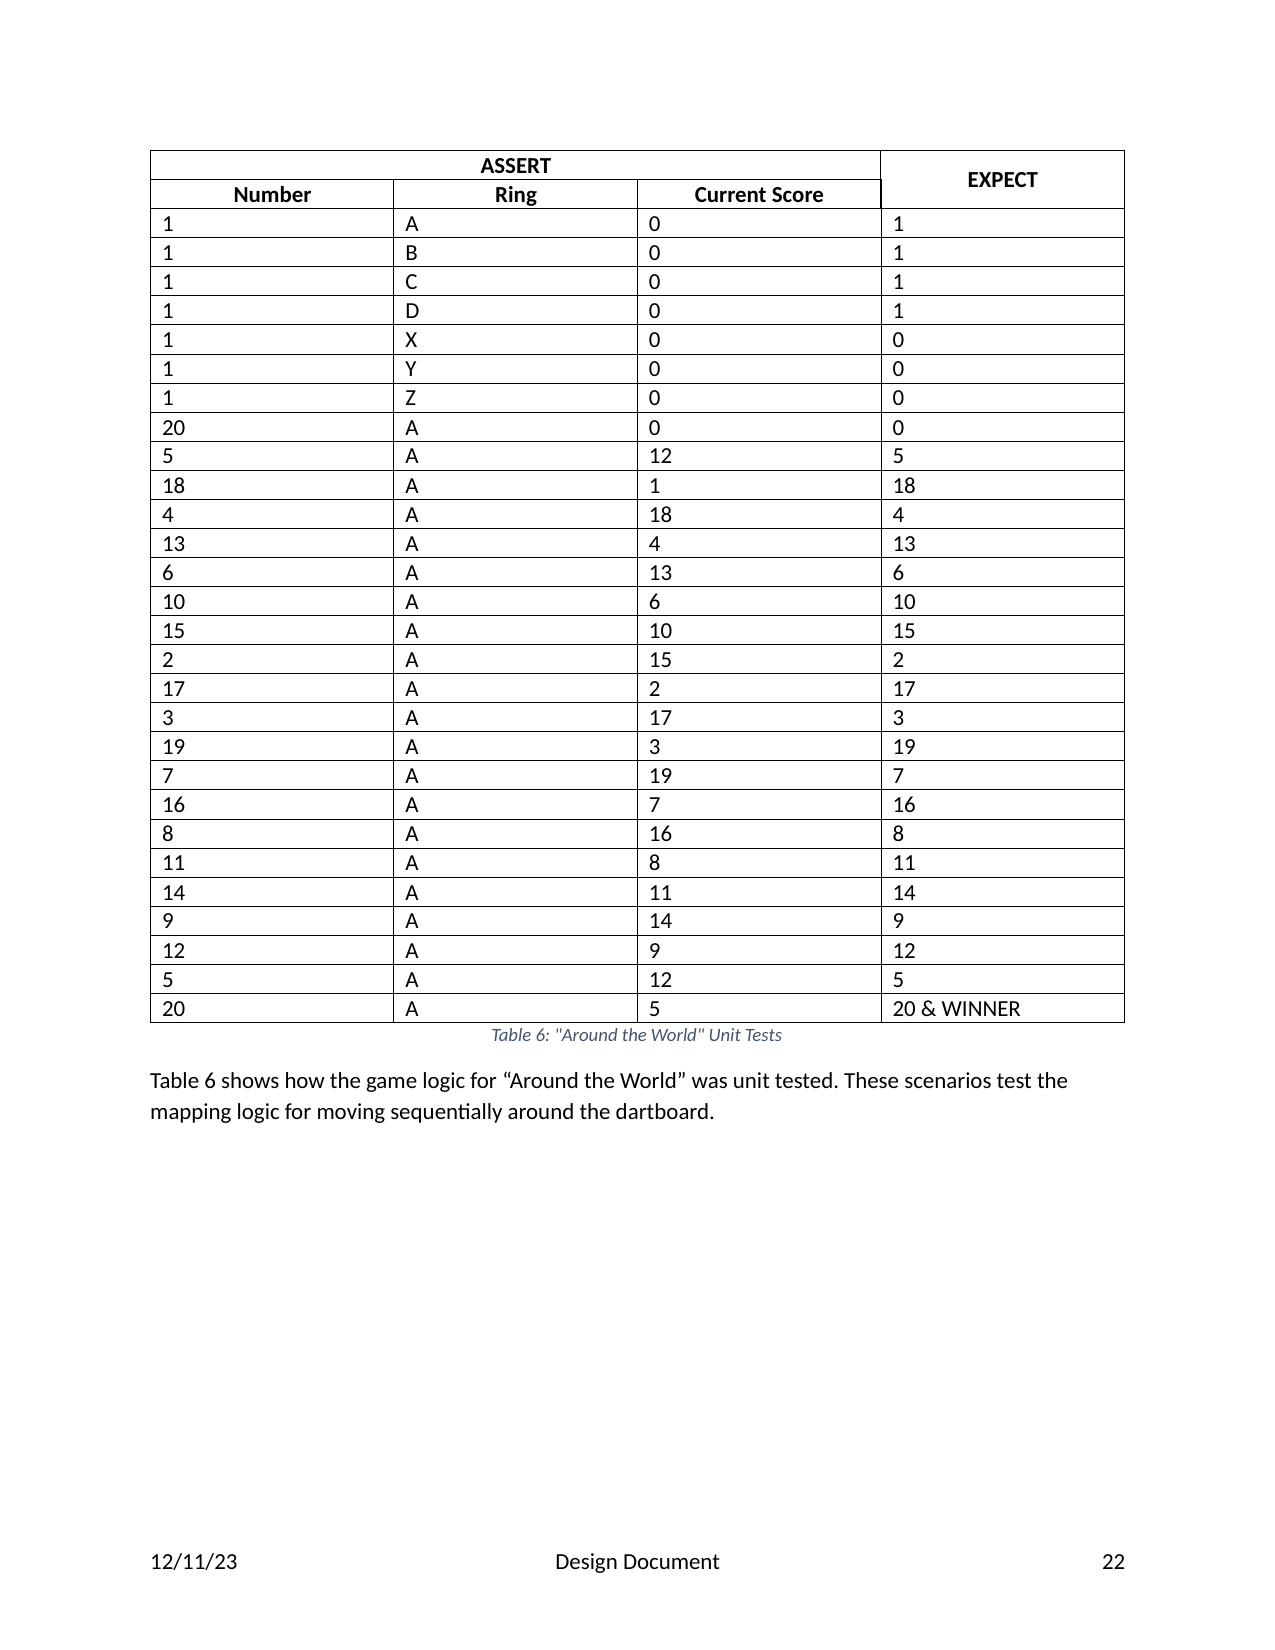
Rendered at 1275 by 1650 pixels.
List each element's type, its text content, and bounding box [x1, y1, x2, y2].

table_cell 12 [151, 936, 393, 964]
table_cell Ring [394, 180, 637, 208]
table_cell 4 [638, 529, 881, 557]
table_cell A [394, 703, 637, 731]
table_cell A [394, 645, 637, 673]
table_cell 1 [882, 209, 1124, 237]
table_cell 5 [151, 965, 393, 993]
table_cell 1 [882, 238, 1124, 266]
table_cell 17 [151, 674, 393, 702]
table_cell 1 [151, 384, 393, 412]
table_cell 0 [638, 325, 881, 353]
table_cell 3 [882, 703, 1124, 731]
table_cell A [394, 616, 637, 644]
table_cell 20 & WINNER [882, 994, 1124, 1022]
table_cell 19 [882, 732, 1124, 760]
table_cell 11 [638, 878, 881, 906]
table_cell 0 [638, 238, 881, 266]
table_cell 1 [882, 267, 1124, 295]
table_cell 0 [638, 384, 881, 412]
table_cell 19 [638, 761, 881, 789]
table_cell 0 [882, 384, 1124, 412]
table_cell 6 [638, 587, 881, 615]
table_cell 10 [882, 587, 1124, 615]
table_cell 7 [638, 790, 881, 818]
table_cell A [394, 761, 637, 789]
table_cell 13 [151, 529, 393, 557]
table_cell 1 [151, 267, 393, 295]
table_cell 0 [638, 296, 881, 324]
table_cell 1 [151, 209, 393, 237]
table_cell 8 [151, 820, 393, 847]
table_cell 14 [151, 878, 393, 906]
table_cell Current Score [638, 180, 880, 208]
table_cell A [394, 849, 637, 877]
table_cell 16 [638, 820, 881, 847]
table_cell 7 [882, 761, 1124, 789]
table_cell A [394, 994, 637, 1022]
table_header EXPECT [881, 151, 1124, 208]
table_cell C [394, 267, 637, 295]
table_cell A [394, 965, 637, 993]
table_cell 14 [638, 907, 881, 935]
table_cell 3 [151, 703, 393, 731]
table_cell 12 [882, 936, 1124, 964]
table_cell 6 [882, 558, 1124, 586]
table_cell Z [394, 384, 637, 412]
table_cell 4 [882, 500, 1124, 528]
table_cell A [394, 907, 637, 935]
table_cell 0 [638, 209, 881, 237]
text Table 6 shows how the game logic for “Around the World” was unit tested. These scenarios test the mapping logic for moving sequentially around the dartboard. [150, 1067, 1125, 1125]
table_cell 12 [638, 965, 881, 993]
table_header ASSERT [151, 151, 880, 179]
table_cell 5 [882, 965, 1124, 993]
table_cell 0 [638, 355, 881, 382]
table_cell 8 [638, 849, 881, 877]
table_cell 9 [638, 936, 881, 964]
table_cell 1 [151, 238, 393, 266]
table_cell 13 [638, 558, 881, 586]
table_cell 11 [151, 849, 393, 877]
table_cell D [394, 296, 637, 324]
table_cell 2 [882, 645, 1124, 673]
table_cell A [394, 820, 637, 847]
table_cell 0 [882, 355, 1124, 382]
table_cell 5 [638, 994, 881, 1022]
table_cell 5 [882, 442, 1124, 470]
table_cell 0 [882, 413, 1124, 441]
table_cell A [394, 471, 637, 499]
table_cell A [394, 732, 637, 760]
table_cell 8 [882, 820, 1124, 847]
table_cell A [394, 413, 637, 441]
table_cell 16 [151, 790, 393, 818]
table_cell 2 [638, 674, 881, 702]
table_cell 1 [882, 296, 1124, 324]
table_cell 16 [882, 790, 1124, 818]
table_cell 18 [638, 500, 881, 528]
table_cell 19 [151, 732, 393, 760]
table_cell A [394, 209, 637, 237]
table_cell 20 [151, 994, 393, 1022]
table_cell Number [151, 180, 393, 208]
table_cell 2 [151, 645, 393, 673]
table_cell A [394, 442, 637, 470]
table_cell 11 [882, 849, 1124, 877]
table_cell 1 [151, 355, 393, 382]
table_cell 15 [638, 645, 881, 673]
table_cell 6 [151, 558, 393, 586]
table_cell 7 [151, 761, 393, 789]
table_cell A [394, 529, 637, 557]
table_cell 0 [882, 325, 1124, 353]
table_cell 10 [151, 587, 393, 615]
table_cell X [394, 325, 637, 353]
table_cell Y [394, 355, 637, 382]
table_cell 0 [638, 267, 881, 295]
table_cell 3 [638, 732, 881, 760]
table_cell 1 [151, 325, 393, 353]
table_cell A [394, 674, 637, 702]
table_cell 18 [151, 471, 393, 499]
table_cell A [394, 936, 637, 964]
table_cell A [394, 790, 637, 818]
table_cell 0 [638, 413, 881, 441]
table_cell 15 [882, 616, 1124, 644]
table_cell 10 [638, 616, 881, 644]
table_cell 1 [638, 471, 881, 499]
table_cell A [394, 878, 637, 906]
table_cell 20 [151, 413, 393, 441]
table_cell 17 [882, 674, 1124, 702]
table_cell 18 [882, 471, 1124, 499]
table_cell 13 [882, 529, 1124, 557]
table_cell 14 [882, 878, 1124, 906]
table_cell 12 [638, 442, 881, 470]
table_cell 15 [151, 616, 393, 644]
table_cell 5 [151, 442, 393, 470]
table_cell 4 [151, 500, 393, 528]
table_cell A [394, 500, 637, 528]
table_cell 9 [151, 907, 393, 935]
table_cell A [394, 558, 637, 586]
table_cell 9 [882, 907, 1124, 935]
table_cell 17 [638, 703, 881, 731]
table_cell A [394, 587, 637, 615]
table_cell 1 [151, 296, 393, 324]
table_cell B [394, 238, 637, 266]
